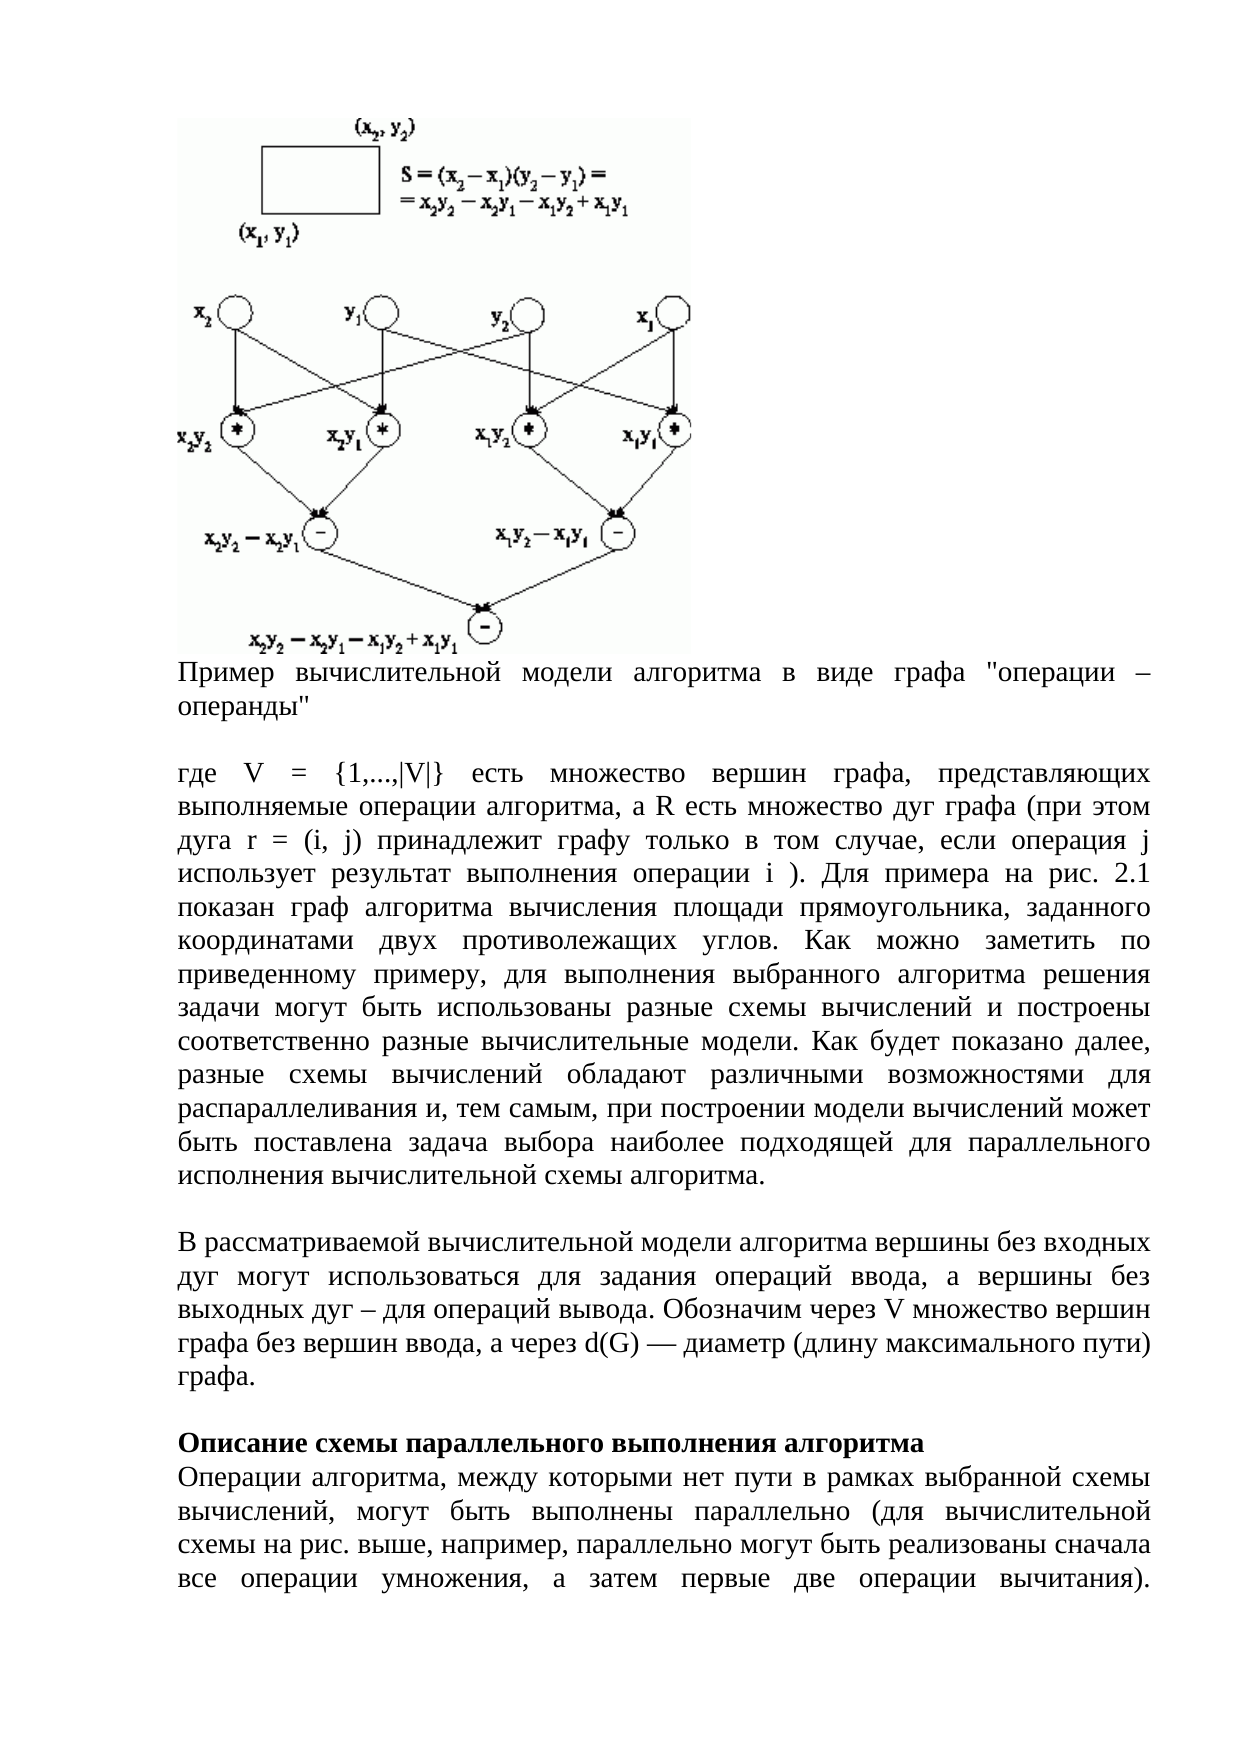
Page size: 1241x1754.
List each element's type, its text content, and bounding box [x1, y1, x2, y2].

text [177, 1459, 1152, 1593]
text Описание схемы параллельного выполнения алгоритма [177, 1426, 1152, 1459]
picture [177, 118, 692, 654]
text Пример вычислительной модели алгоритма в виде графа "операции – операнды" [177, 654, 1152, 721]
text где V = {1,...,|V|} есть множество вершин графа, представляющих выполняемые операции алгоритма, а R есть множество дуг графа (при этом дуга r = (i, j) принадлежит графу только в том случае, если операция j использует результат выполнения операции i ). Для примера на рис. 2.1 показан граф алгоритма вычисления площади прямоугольника, заданного координатами двух противолежащих углов. Как можно заметить по приведенному примеру, для выполнения выбранного алгоритма решения задачи могут быть использованы разные схемы вычислений и построены соответственно разные вычислительные модели. Как будет показано далее, разные схемы вычислений обладают различными возможностями для распараллеливания и, тем самым, при построении модели вычислений может быть поставлена задача выбора наиболее подходящей для параллельного исполнения вычислительной схемы алгоритма. [177, 755, 1152, 1191]
text В рассматриваемой вычислительной модели алгоритма вершины без входных дуг могут использоваться для задания операций ввода, а вершины без выходных дуг – для операций вывода. Обозначим через V множество вершин графа без вершин ввода, а через d(G) — диаметр (длину максимального пути) графа. [177, 1224, 1152, 1392]
